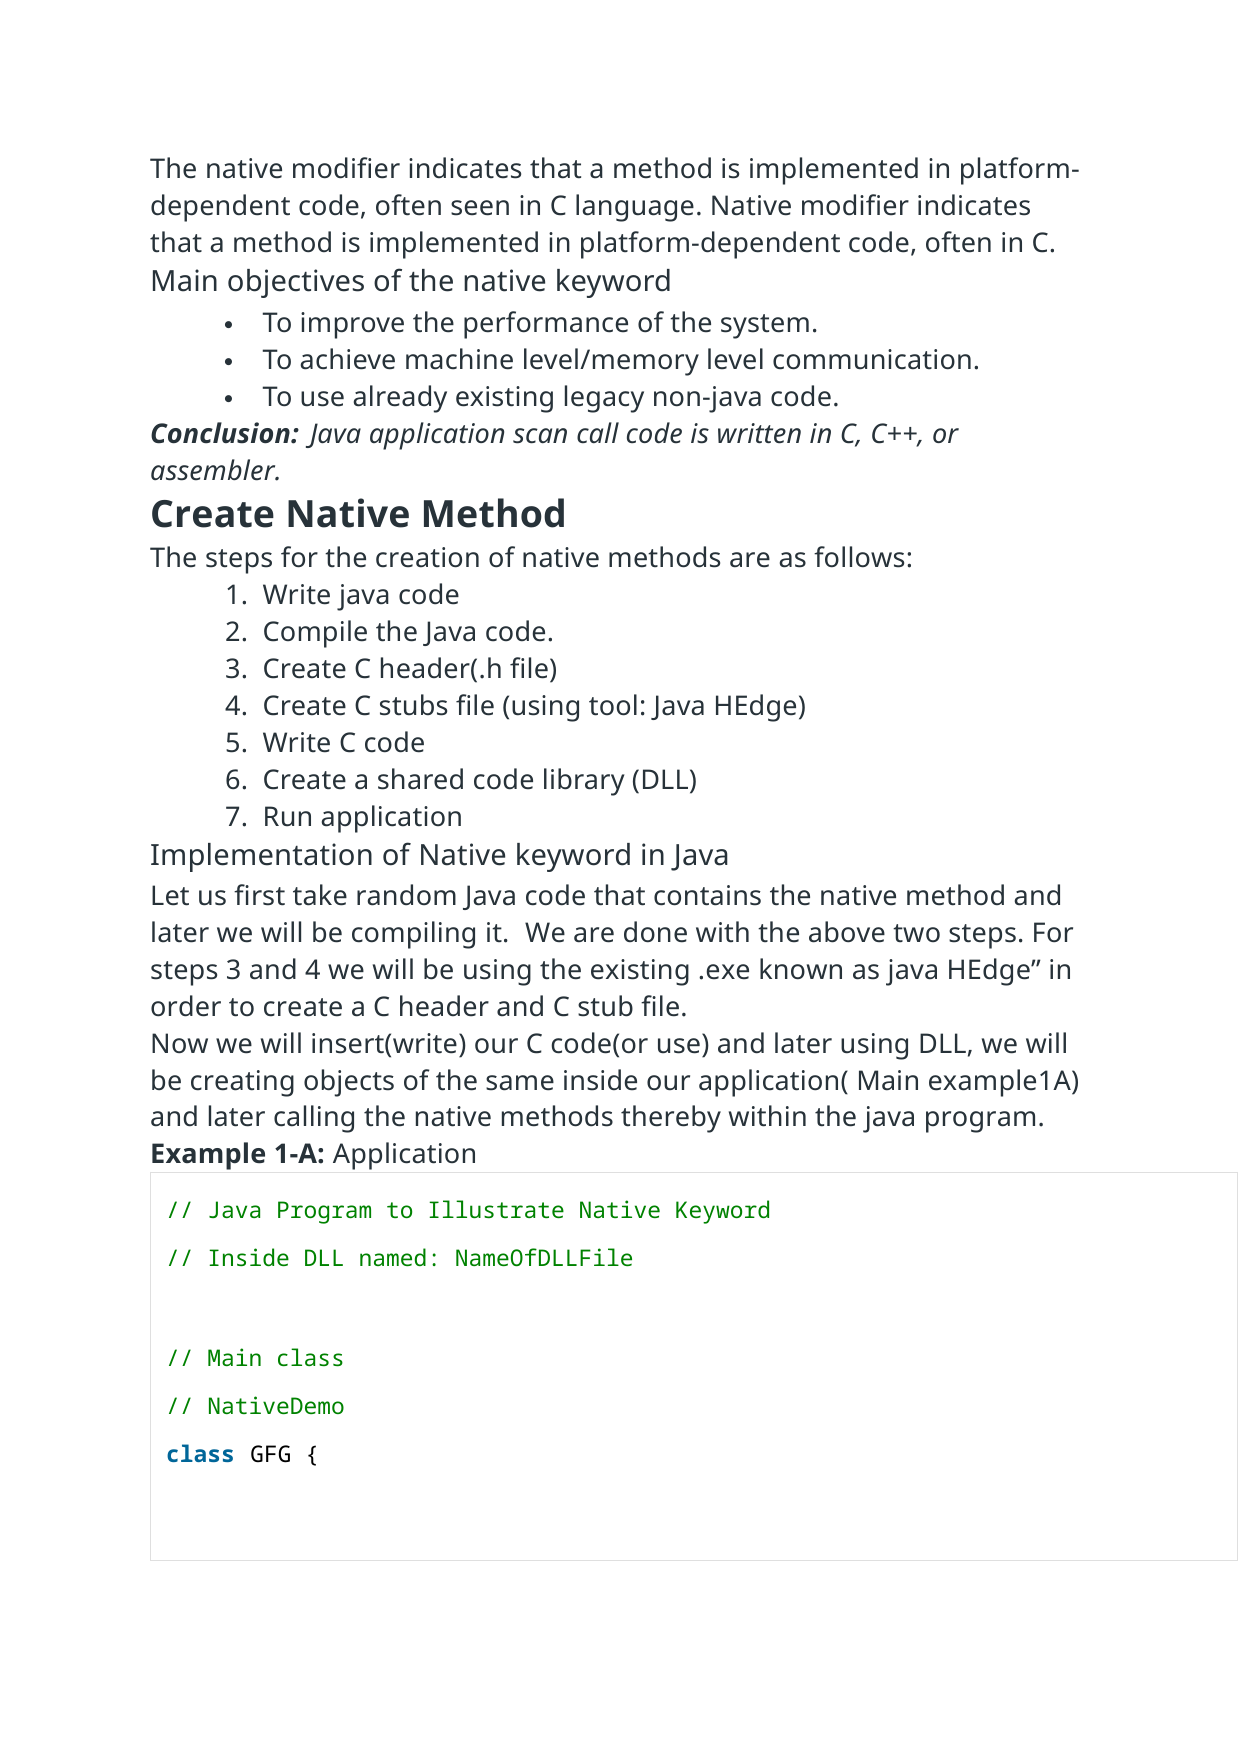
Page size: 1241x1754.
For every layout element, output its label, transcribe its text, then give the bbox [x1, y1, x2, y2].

list To improve the performance of the system. [225, 303, 1090, 340]
list To achieve machine level/memory level communication. [225, 340, 1090, 377]
text Conclusion: Java application scan call code is written in C, C++, or assembler. [150, 414, 1090, 488]
text Now we will insert(write) our C code(or use) and later using DLL, we will be creating objects of the same inside our application( Main example1A) and later calling the native methods thereby within the java program. [150, 1024, 1090, 1135]
list Compile the Java code. [225, 613, 1090, 649]
text Example 1-A: Application [150, 1135, 1090, 1172]
list To use already existing legacy non-java code. [225, 377, 1090, 414]
text Let us first take random Java code that contains the native method and later we will be compiling it. We are done with the above two steps. For steps 3 and 4 we will be using the existing .exe known as java HEdge” in order to create a C header and C stub file. [150, 877, 1090, 1024]
list Run application [225, 797, 1090, 834]
list Write java code [225, 576, 1090, 613]
subtitle Implementation of Native keyword in Java [150, 834, 1090, 873]
list Create C header(.h file) [225, 649, 1090, 686]
subtitle Create Native Method [150, 488, 1090, 539]
text The native modifier indicates that a method is implemented in platform-dependent code, often seen in C language. Native modifier indicates that a method is implemented in platform-dependent code, often in C. [150, 150, 1090, 261]
subtitle Main objectives of the native keyword [150, 261, 1090, 300]
list Create C stubs file (using tool: Java HEdge) [225, 686, 1090, 723]
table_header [151, 1173, 1237, 1560]
list Create a shared code library (DLL) [225, 760, 1090, 797]
list Write C code [225, 723, 1090, 760]
text The steps for the creation of native methods are as follows: [150, 539, 1090, 576]
